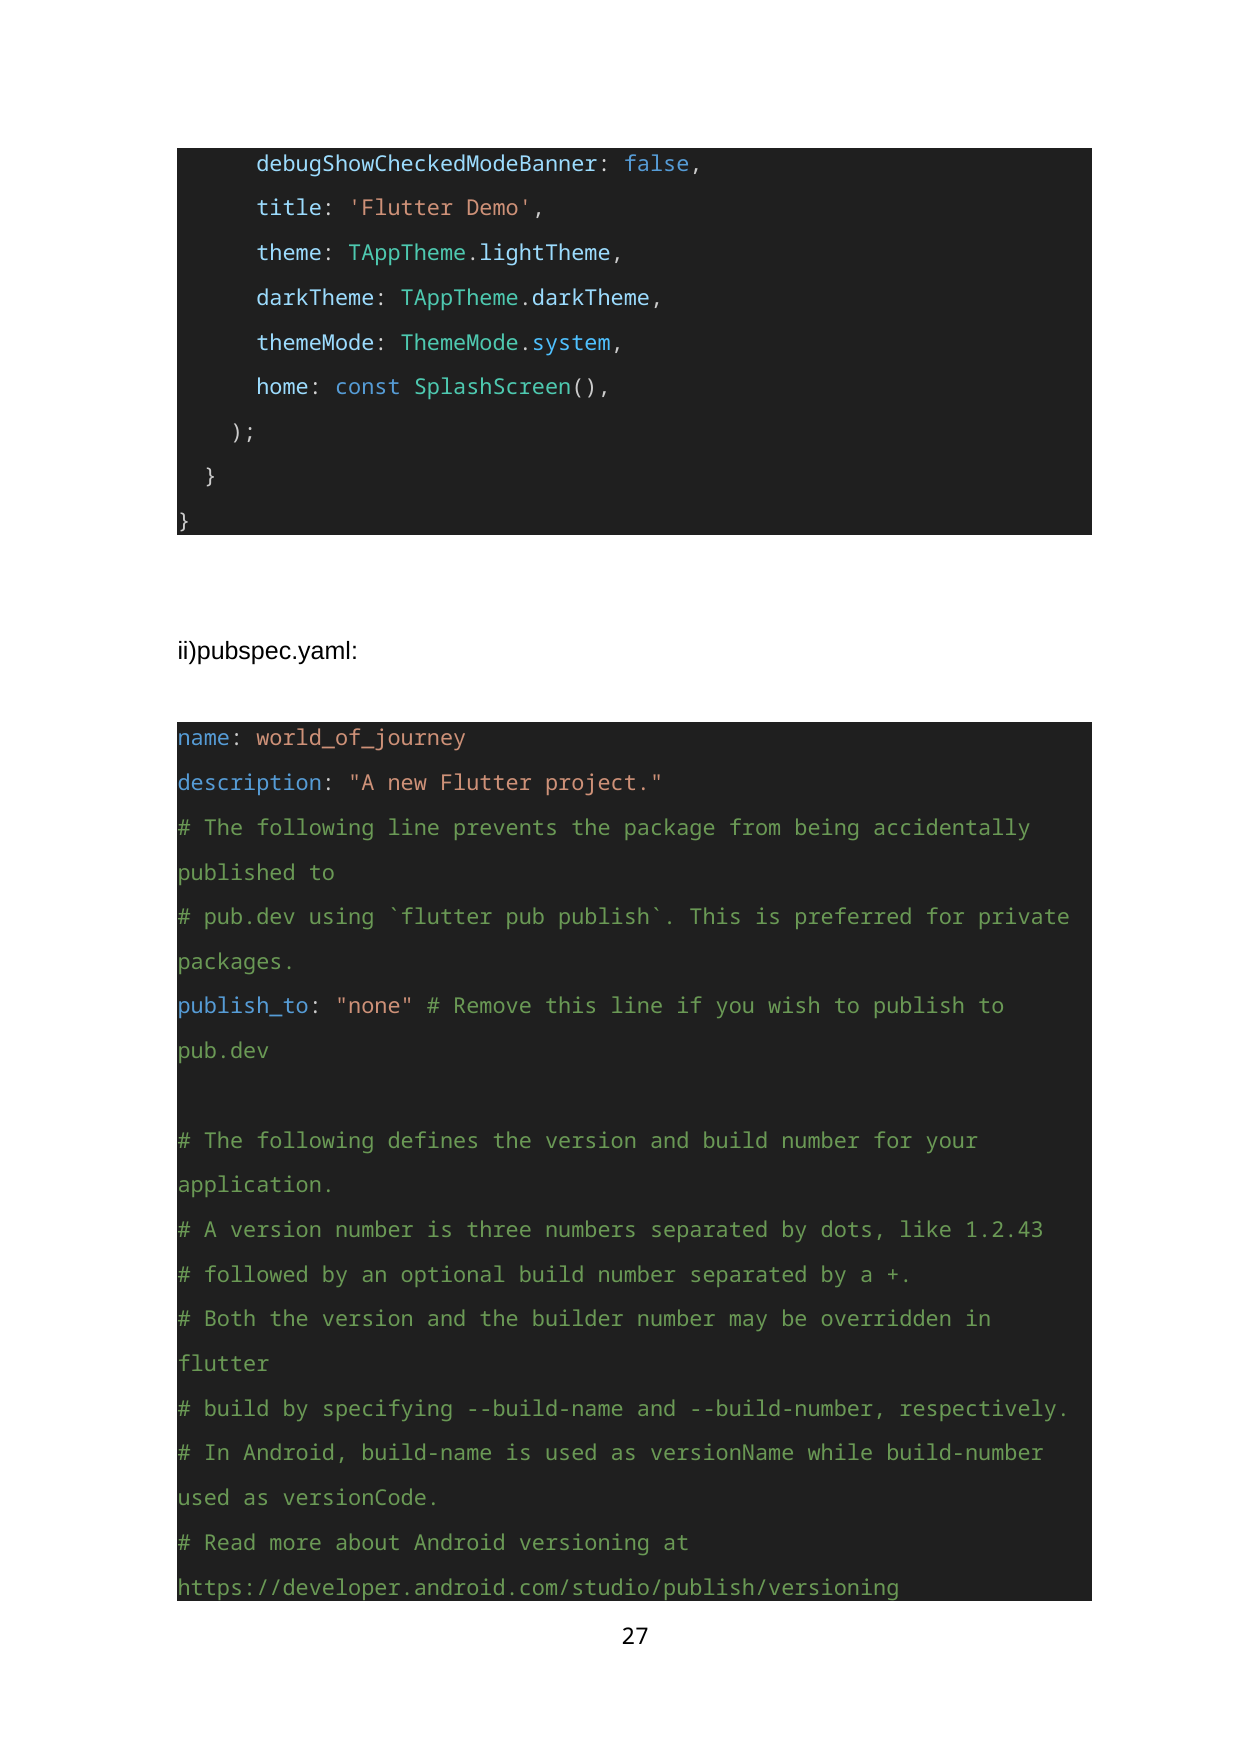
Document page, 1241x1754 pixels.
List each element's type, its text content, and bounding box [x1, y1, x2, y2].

text # Read more about Android versioning at https://developer.android.com/studio/publish/versioning [177, 1527, 1092, 1601]
text publish_to: "none" # Remove this line if you wish to publish to pub.dev [177, 991, 1092, 1065]
text # The following line prevents the package from being accidentally published to [177, 812, 1092, 886]
text title: 'Flutter Demo', [177, 192, 1092, 222]
text ); [177, 416, 1092, 446]
text } [177, 505, 1092, 535]
text # A version number is three numbers separated by dots, like 1.2.43 [177, 1214, 1092, 1244]
text # followed by an optional build number separated by a +. [177, 1259, 1092, 1288]
text theme: TAppTheme.lightTheme, [177, 237, 1092, 267]
text # build by specifying --build-name and --build-number, respectively. [177, 1393, 1092, 1422]
text name: world_of_journey [177, 722, 1092, 752]
text description: "A new Flutter project." [177, 767, 1092, 797]
text } [177, 461, 1092, 490]
text # Both the version and the builder number may be overridden in flutter [177, 1303, 1092, 1378]
text # pub.dev using `flutter pub publish`. This is preferred for private packages. [177, 901, 1092, 976]
subtitle ii)pubspec.yaml: [177, 636, 963, 665]
text # In Android, build-name is used as versionName while build-number used as versionCode. [177, 1437, 1092, 1512]
text darkTheme: TAppTheme.darkTheme, [177, 282, 1092, 312]
text themeMode: ThemeMode.system, [177, 326, 1092, 356]
text home: const SplashScreen(), [177, 371, 1092, 401]
text debugShowCheckedModeBanner: false, [177, 148, 1092, 177]
text # The following defines the version and build number for your application. [177, 1124, 1092, 1199]
